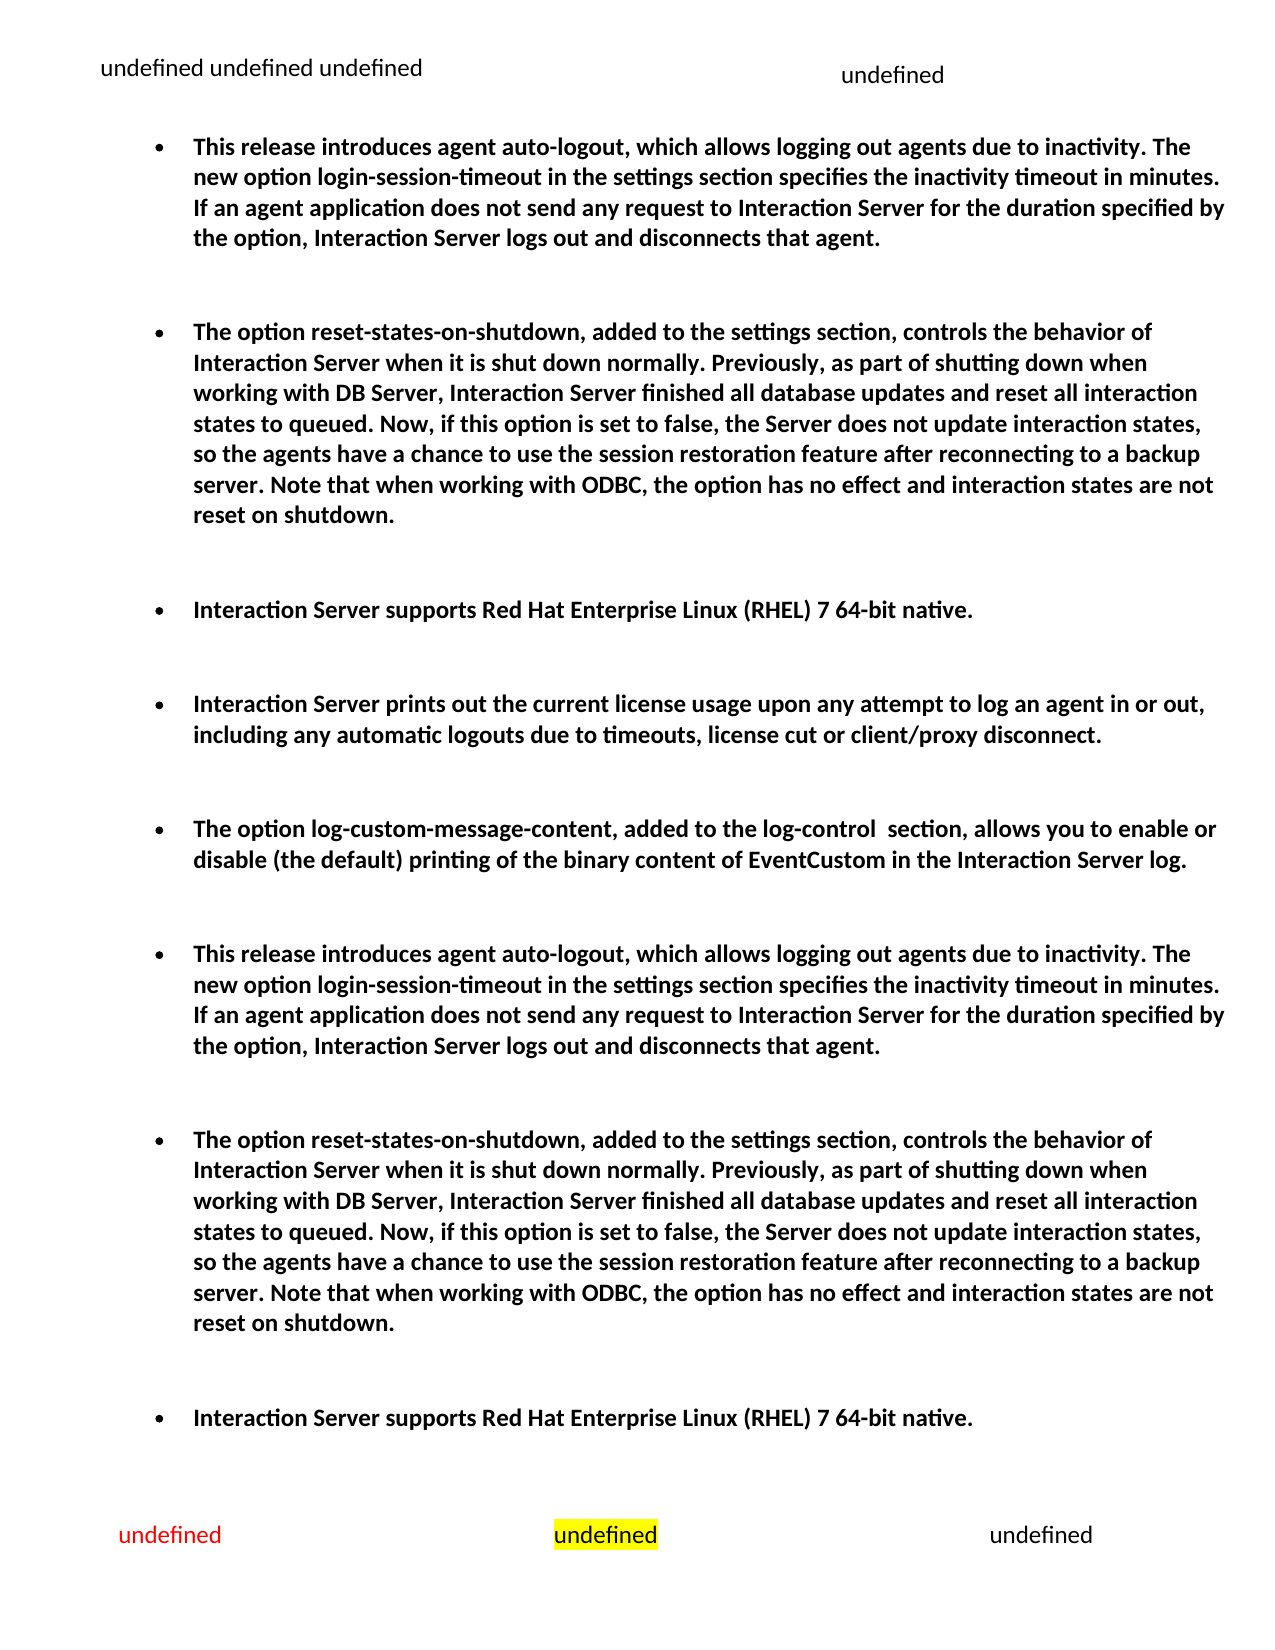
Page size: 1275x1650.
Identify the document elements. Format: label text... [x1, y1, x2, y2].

list Interaction Server supports Red Hat Enterprise Linux (RHEL) 7 64-bit native. [156, 1402, 1226, 1432]
list This release introduces agent auto-logout, which allows logging out agents due to inactivity. The new option login-session-timeout in the settings section specifies the inactivity timeout in minutes. If an agent application does not send any request to Interaction Server for the duration specified by the option, Interaction Server logs out and disconnects that agent. [156, 131, 1226, 253]
list The option reset-states-on-shutdown, added to the settings section, controls the behavior of Interaction Server when it is shut down normally. Previously, as part of shutting down when working with DB Server, Interaction Server finished all database updates and reset all interaction states to queued. Now, if this option is set to false, the Server does not update interaction states, so the agents have a chance to use the session restoration feature after reconnecting to a backup server. Note that when working with ODBC, the option has no effect and interaction states are not reset on shutdown. [156, 1124, 1226, 1338]
list This release introduces agent auto-logout, which allows logging out agents due to inactivity. The new option login-session-timeout in the settings section specifies the inactivity timeout in minutes. If an agent application does not send any request to Interaction Server for the duration specified by the option, Interaction Server logs out and disconnects that agent. [156, 938, 1226, 1060]
list Interaction Server prints out the current license usage upon any attempt to log an agent in or out, including any automatic logouts due to timeouts, license cut or client/proxy disconnect. [156, 688, 1226, 749]
list Interaction Server supports Red Hat Enterprise Linux (RHEL) 7 64-bit native. [156, 594, 1226, 624]
list The option log-custom-message-content, added to the log-control section, allows you to enable or disable (the default) printing of the binary content of EventCustom in the Interaction Server log. [156, 813, 1226, 874]
list The option reset-states-on-shutdown, added to the settings section, controls the behavior of Interaction Server when it is shut down normally. Previously, as part of shutting down when working with DB Server, Interaction Server finished all database updates and reset all interaction states to queued. Now, if this option is set to false, the Server does not update interaction states, so the agents have a chance to use the session restoration feature after reconnecting to a backup server. Note that when working with ODBC, the option has no effect and interaction states are not reset on shutdown. [156, 317, 1226, 530]
